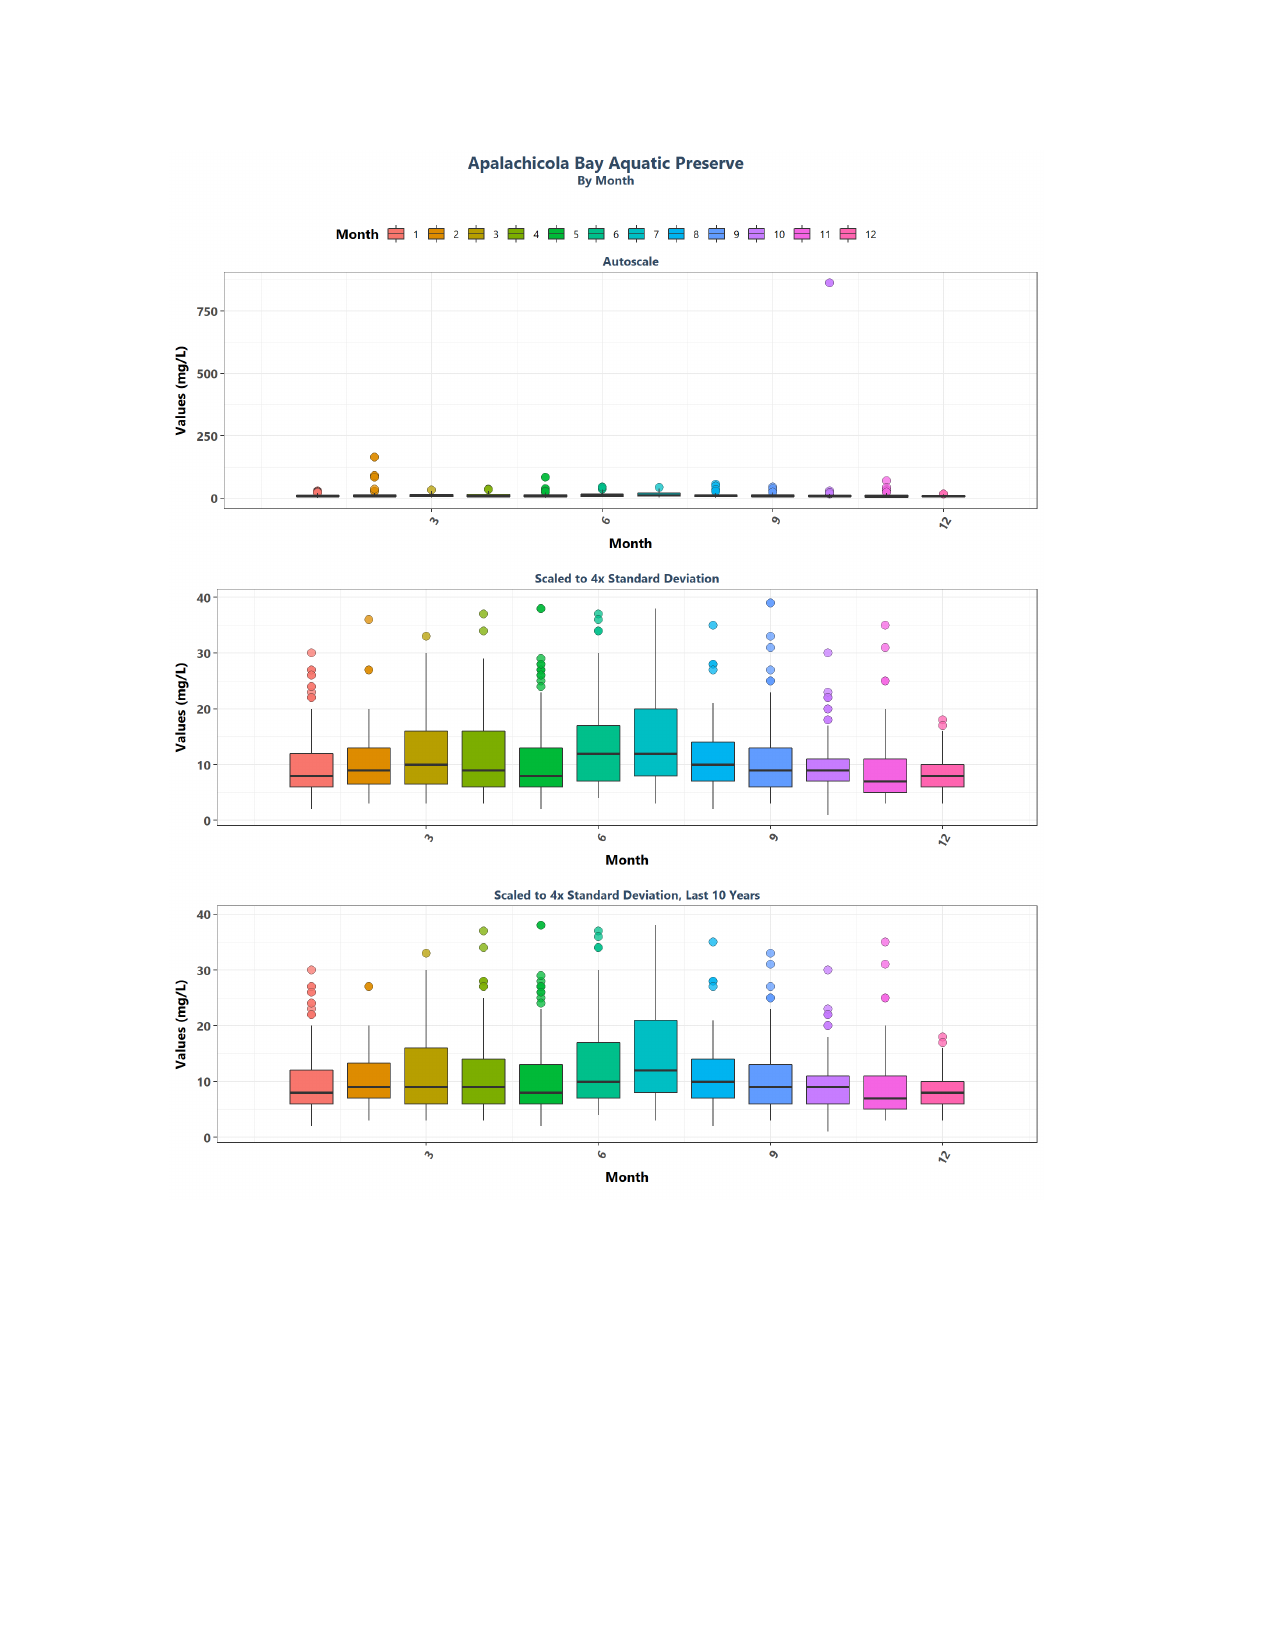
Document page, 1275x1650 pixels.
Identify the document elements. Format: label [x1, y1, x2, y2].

picture [168, 150, 1044, 1200]
